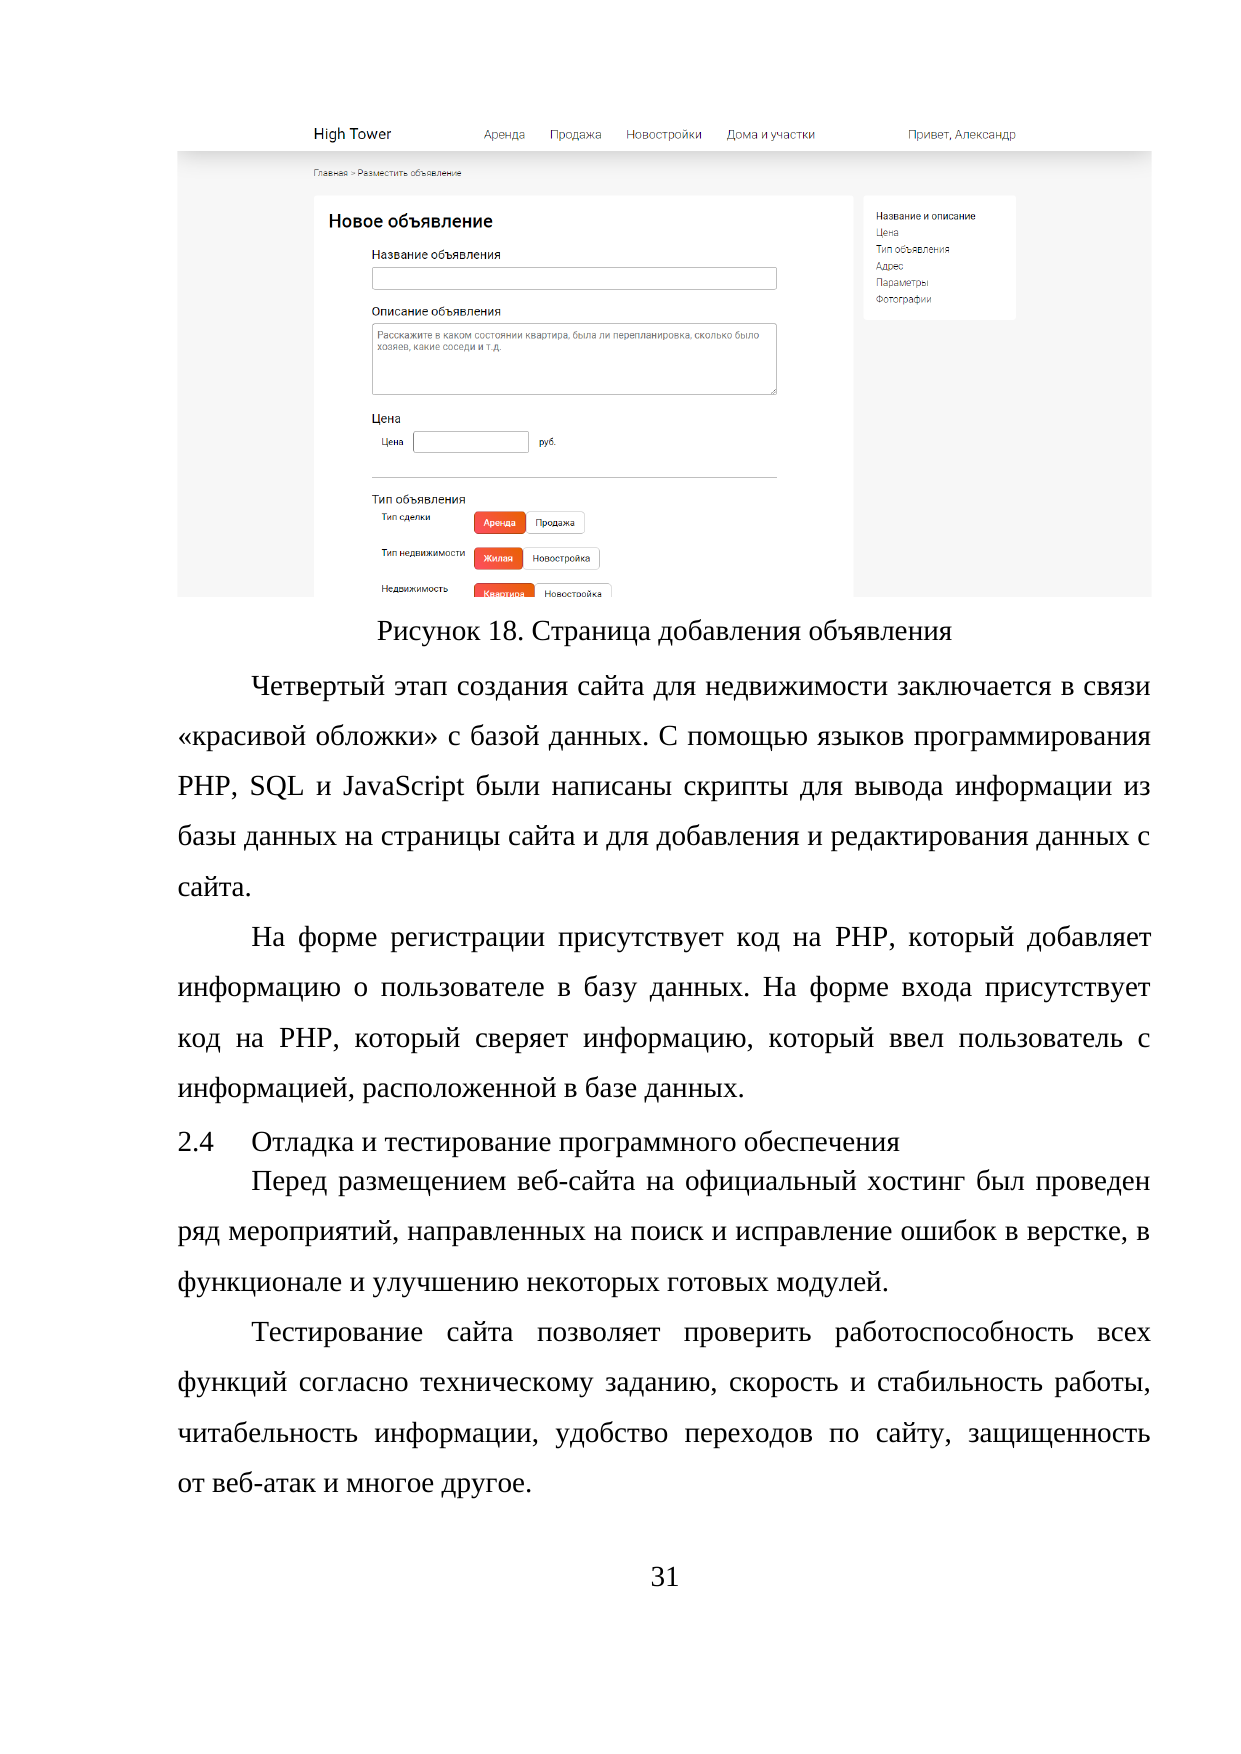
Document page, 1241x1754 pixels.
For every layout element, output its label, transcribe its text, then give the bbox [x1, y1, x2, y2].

text Тестирование сайта позволяет проверить работоспособность всех функций согласно техническому заданию, скорость и стабильность работы, читабельность информации, удобство переходов по сайту, защищенность от веб-атак и многое другое. [177, 1314, 1152, 1498]
text Перед размещением веб-сайта на официальный хостинг был проведен ряд мероприятий, направленных на поиск и исправление ошибок в верстке, в функционале и улучшению некоторых готовых модулей. [177, 1163, 1152, 1297]
picture [177, 118, 1152, 597]
text На форме регистрации присутствует код на PHP, который добавляет информацию о пользователе в базу данных. На форме входа присутствует код на PHP, который сверяет информацию, который ввел пользователь с информацией, расположенной в базе данных. [177, 919, 1152, 1104]
text Рисунок 18. Страница добавления объявления [177, 613, 1152, 647]
subtitle 2.4 Отладка и тестирование программного обеспечения [177, 1124, 1152, 1158]
text Четвертый этап создания сайта для недвижимости заключается в связи «красивой обложки» с базой данных. С помощью языков программирования PHP, SQL и JavaScript были написаны скрипты для вывода информации из базы данных на страницы сайта и для добавления и редактирования данных с сайта. [177, 668, 1152, 902]
